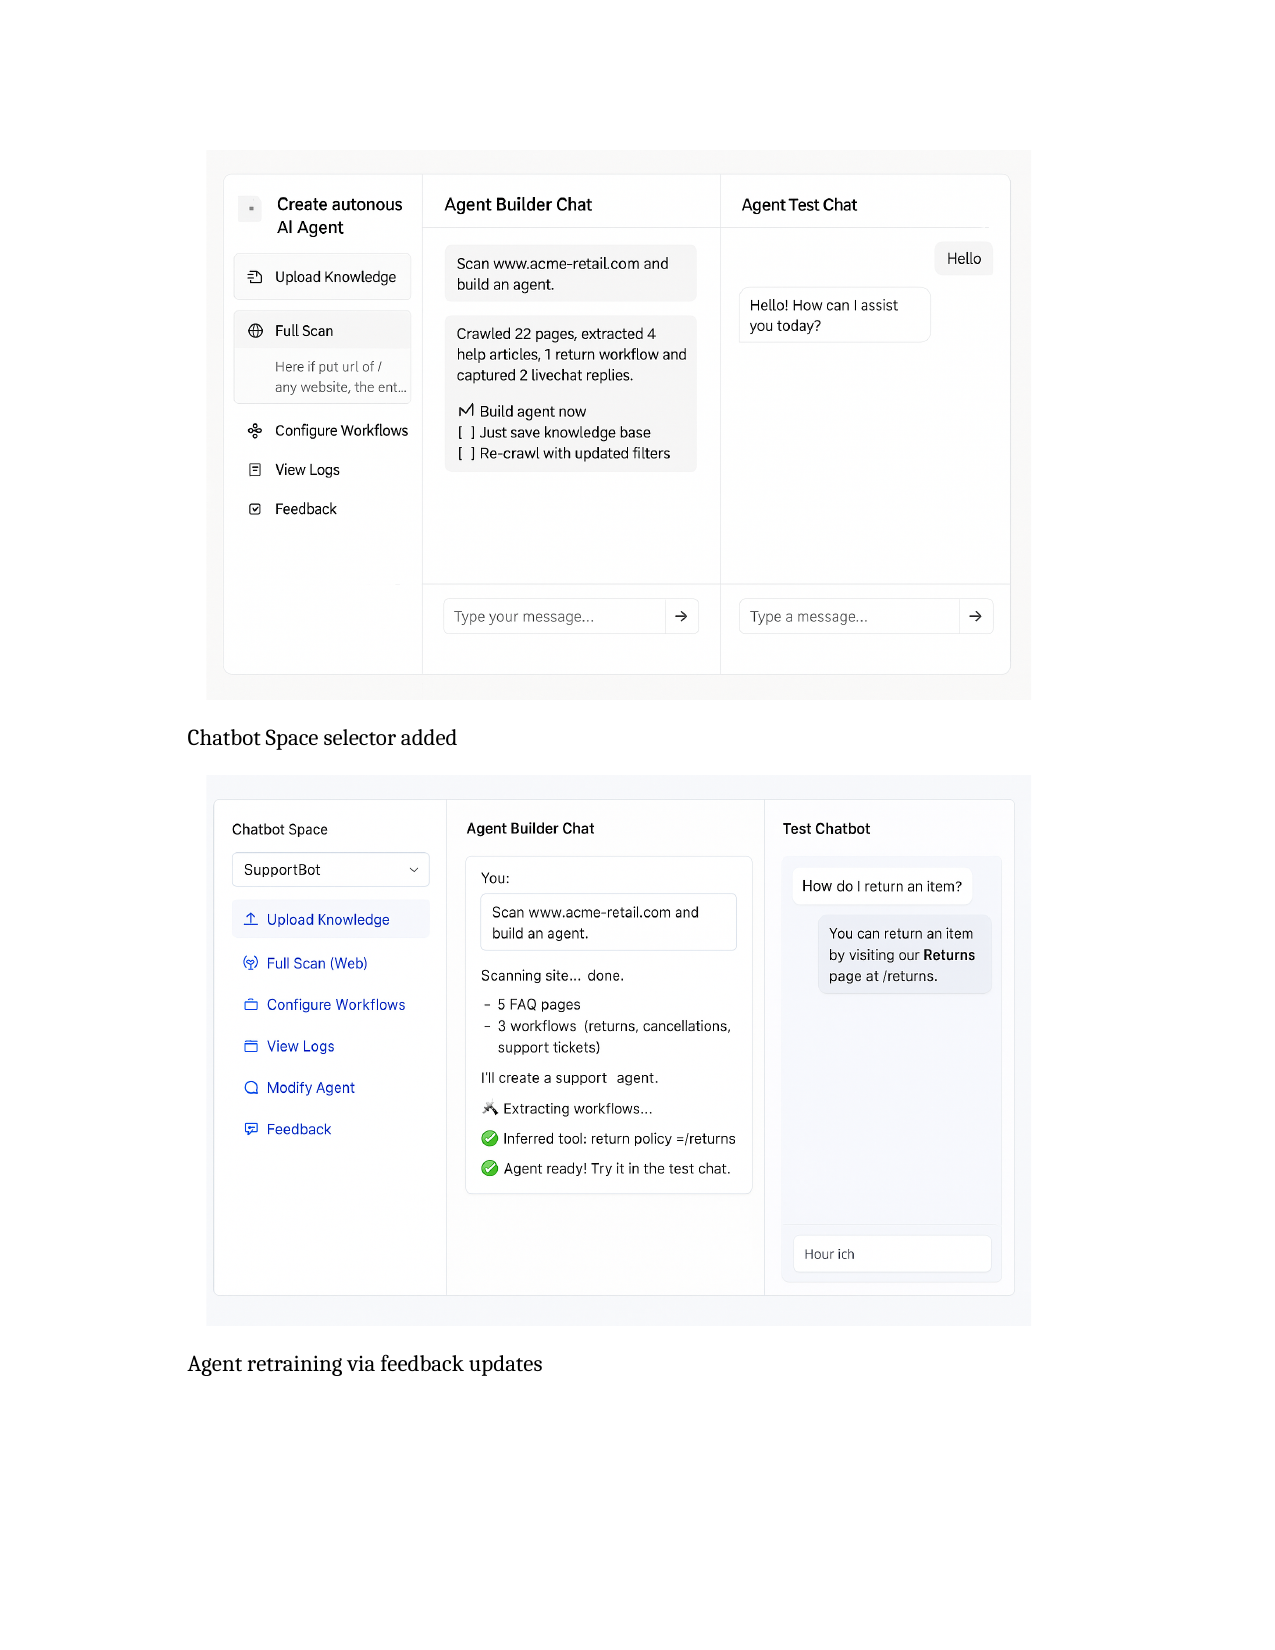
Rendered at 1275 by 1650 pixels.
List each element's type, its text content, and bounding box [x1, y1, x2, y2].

text Chatbot Space selector added [187, 725, 1087, 751]
text Agent retraining via feedback updates [187, 1350, 1087, 1377]
picture [206, 150, 1032, 700]
picture [206, 775, 1032, 1326]
